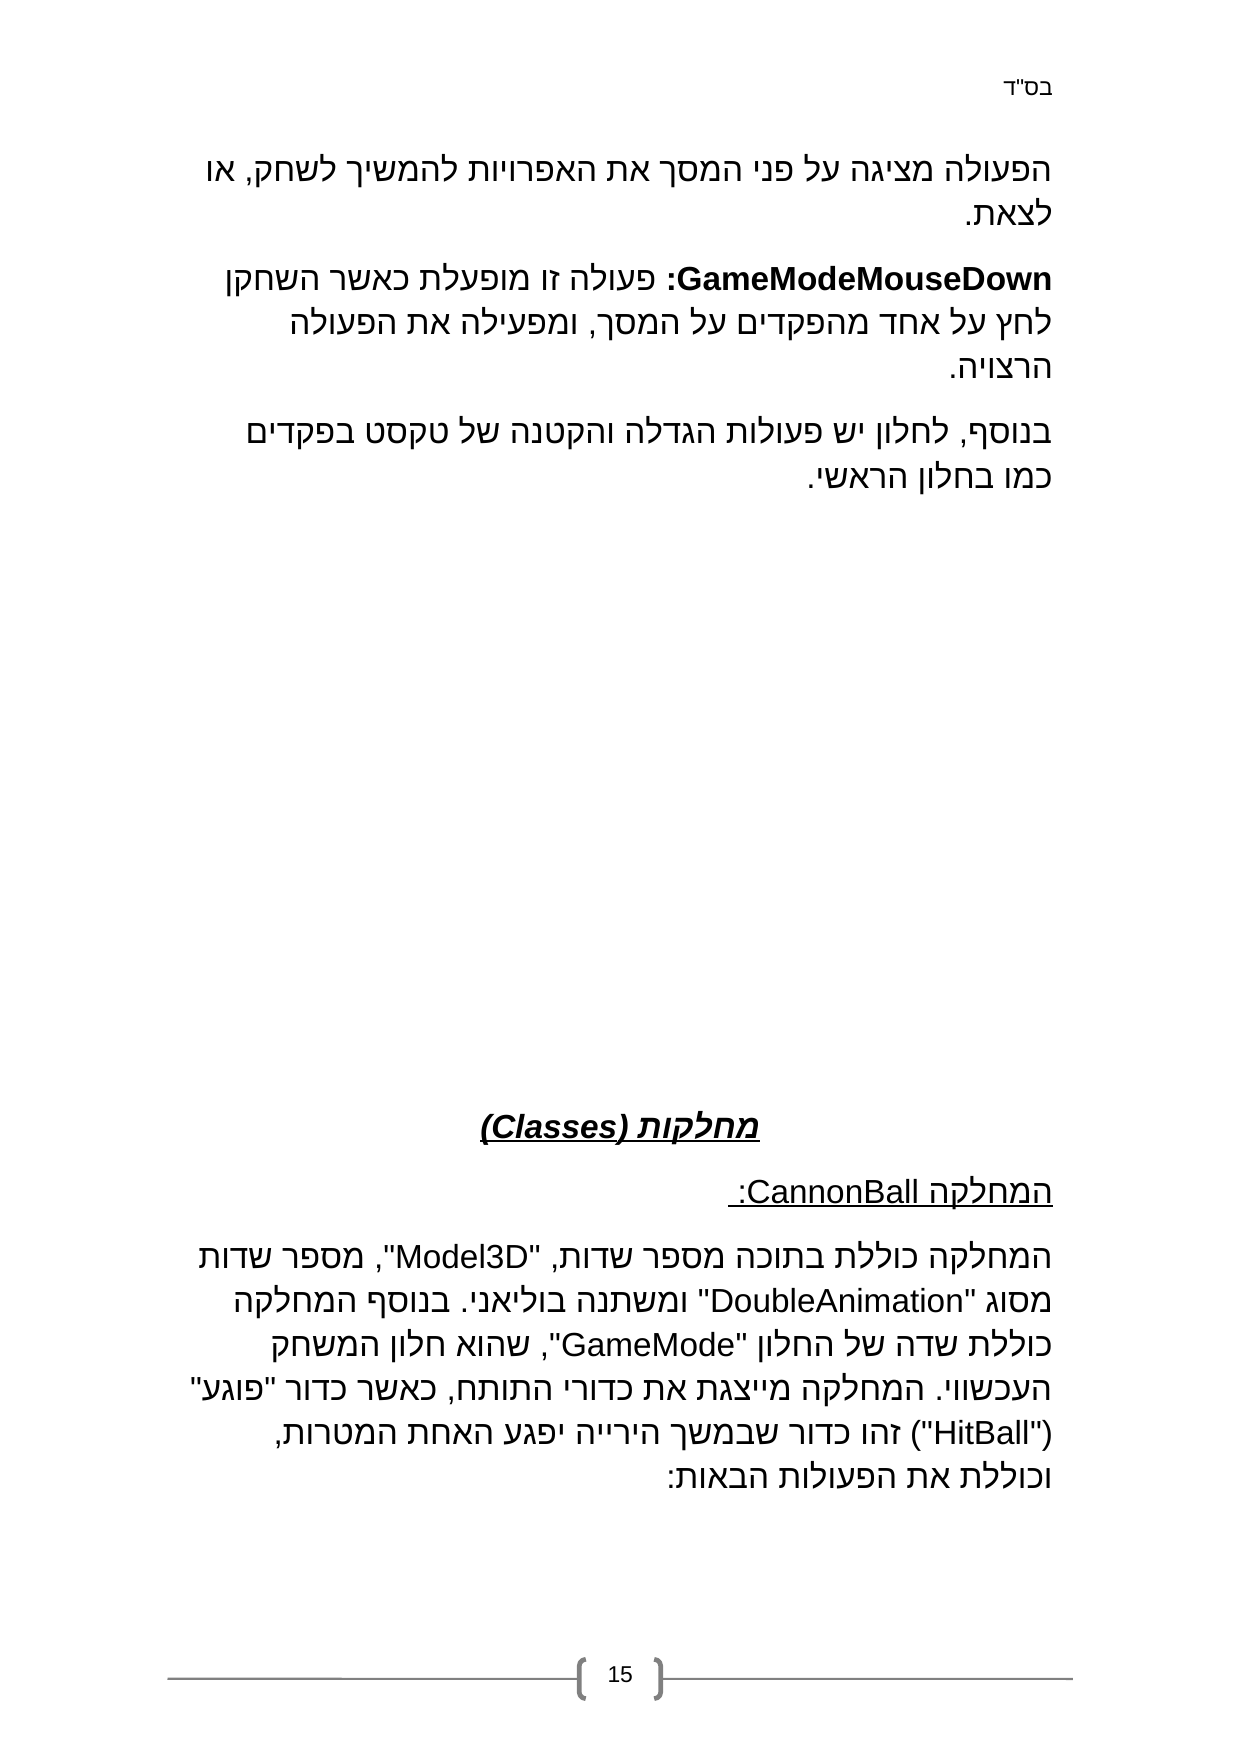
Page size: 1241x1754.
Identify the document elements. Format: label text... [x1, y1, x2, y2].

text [187, 150, 1053, 233]
text GameModeMouseDown: פעולה זו מופעלת כאשר השחקן לחץ על אחד מהפקדים על המסך, ומפעילה את הפעולה הרצויה. [187, 259, 1053, 386]
text המחלקה כוללת בתוכה מספר שדות, "Model3D", מספר שדות מסוג "DoubleAnimation" ומשתנה בוליאני. בנוסף המחלקה כוללת שדה של החלון "GameMode", שהוא חלון המשחק העכשווי. המחלקה מייצגת את כדורי התותח, כאשר כדור "פוגע" ("HitBall") זהו כדור שבמשך הירייה יפגע האחת המטרות, וכוללת את הפעולות הבאות: [187, 1237, 1053, 1496]
text בנוסף, לחלון יש פעולות הגדלה והקטנה של טקסט בפקדים כמו בחלון הראשי. [187, 412, 1053, 495]
text המחלקה CannonBall: [187, 1172, 1053, 1210]
text מחלקות (Classes) [187, 1107, 1053, 1145]
